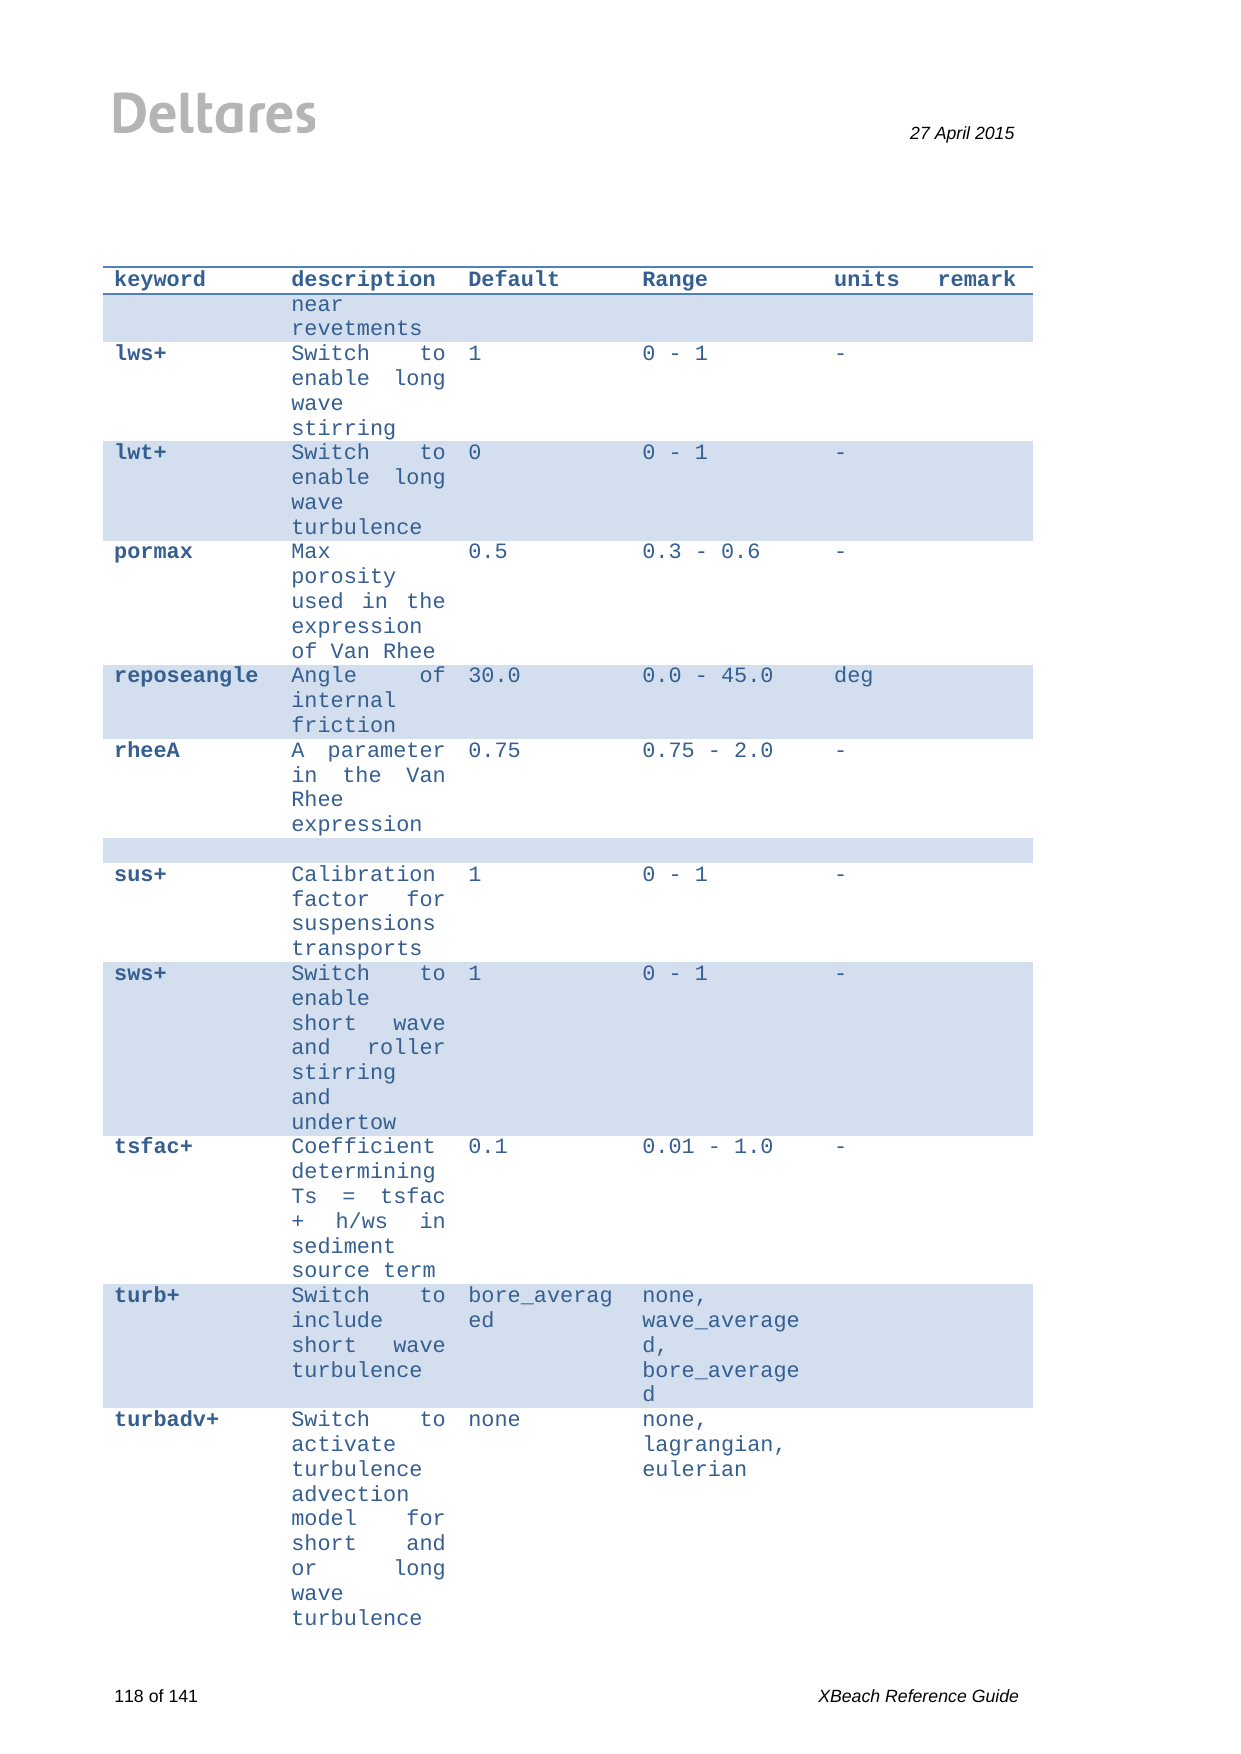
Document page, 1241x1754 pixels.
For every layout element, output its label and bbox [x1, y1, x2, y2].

picture [113, 75, 315, 133]
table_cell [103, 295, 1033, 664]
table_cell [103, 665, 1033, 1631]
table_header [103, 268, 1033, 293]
